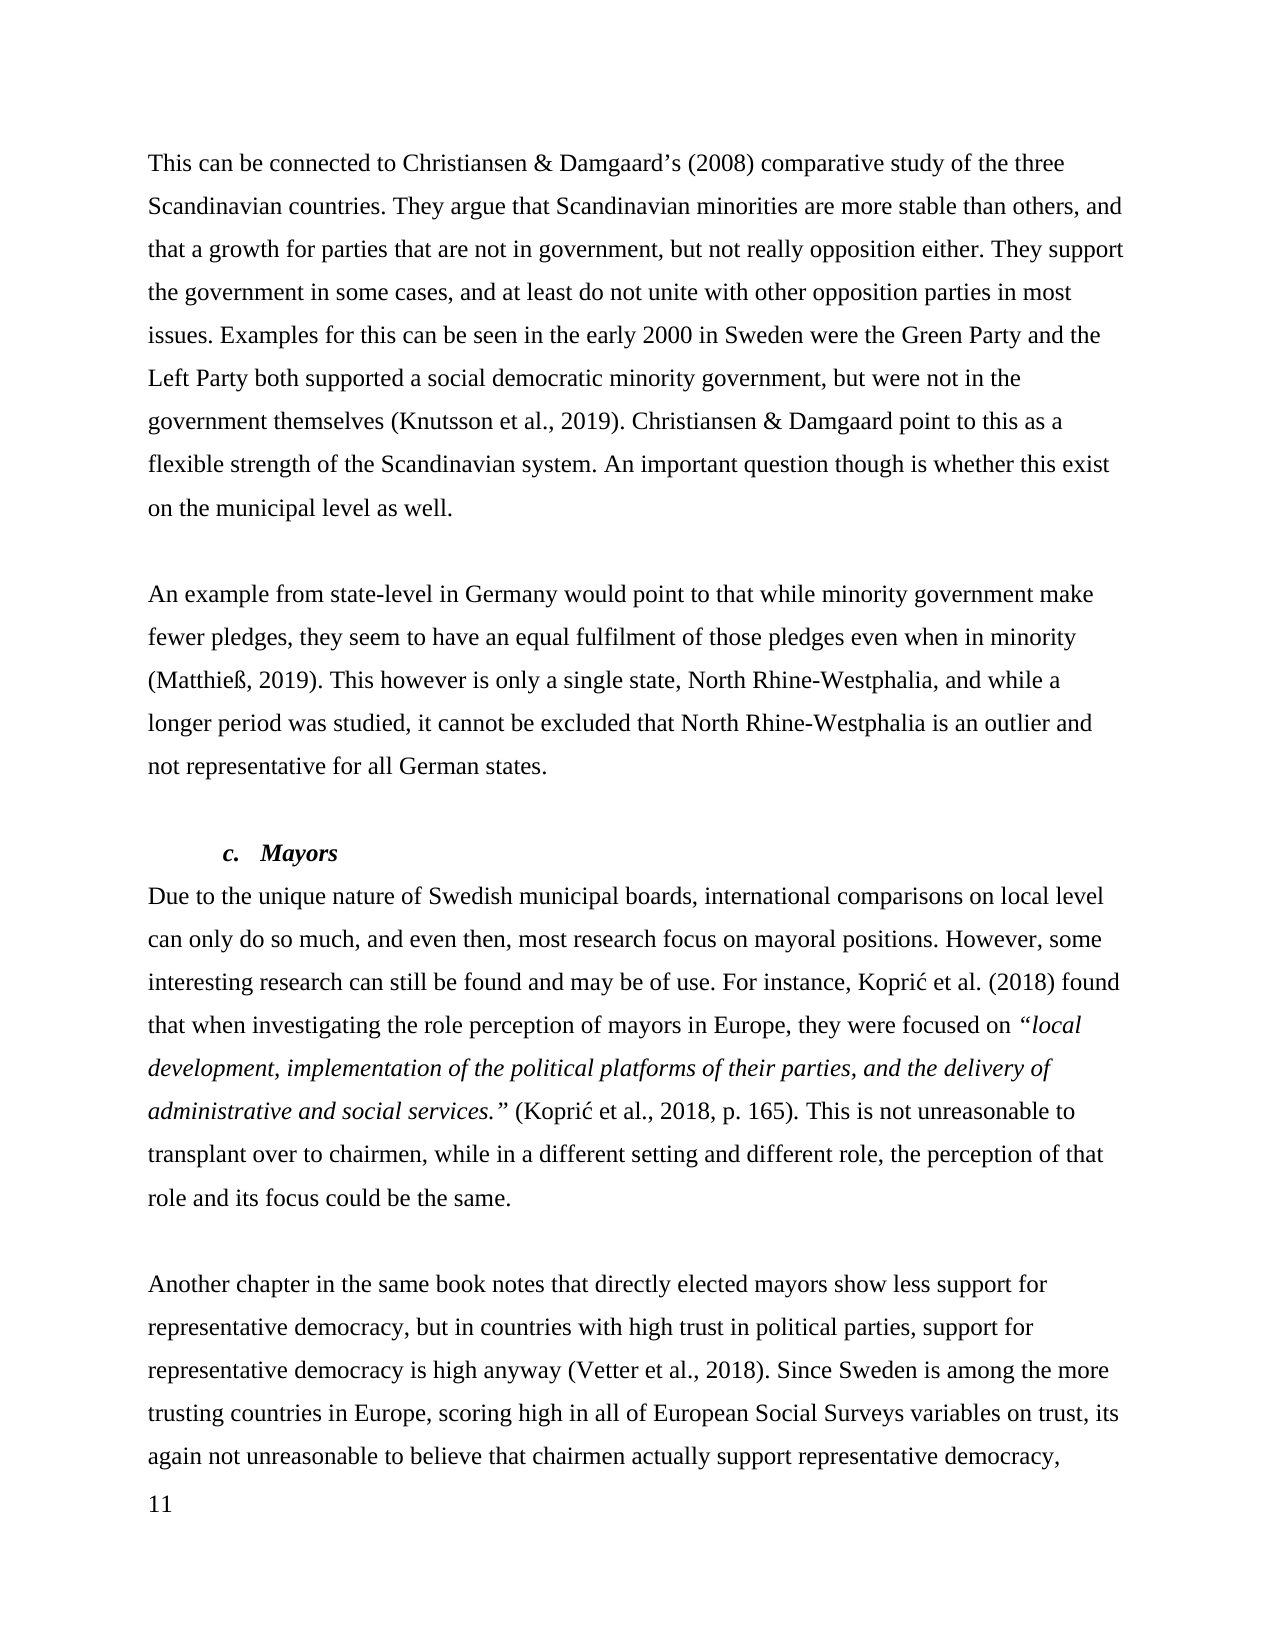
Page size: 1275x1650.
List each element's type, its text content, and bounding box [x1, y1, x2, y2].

subtitle Mayors [223, 838, 1127, 866]
text Due to the unique nature of Swedish municipal boards, international comparisons on local level can only do so much, and even then, most research focus on mayoral positions. However, some interesting research can still be found and may be of use. For instance, Koprić et al. (2018) found that when investigating the role perception of mayors in Europe, they were focused on “local development, implementation of the political platforms of their parties, and the delivery of administrative and social services.” (Koprić et al., 2018, p. 165). This is not unreasonable to transplant over to chairmen, while in a different setting and different role, the perception of that role and its focus could be the same. [148, 881, 1127, 1211]
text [148, 1269, 1127, 1470]
text An example from state-level in Germany would point to that while minority government make fewer pledges, they seem to have an equal fulfilment of those pledges even when in minority (Matthieß, 2019). This however is only a single state, North Rhine-Westphalia, and while a longer period was studied, it cannot be excluded that North Rhine-Westphalia is an outlier and not representative for all German states. [148, 579, 1127, 780]
text This can be connected to Christiansen & Damgaard’s (2008) comparative study of the three Scandinavian countries. They argue that Scandinavian minorities are more stable than others, and that a growth for parties that are not in government, but not really opposition either. They support the government in some cases, and at least do not unite with other opposition parties in most issues. Examples for this can be seen in the early 2000 in Sweden were the Green Party and the Left Party both supported a social democratic minority government, but were not in the government themselves (Knutsson et al., 2019). Christiansen & Damgaard point to this as a flexible strength of the Scandinavian system. An important question though is whether this exist on the municipal level as well. [148, 148, 1127, 521]
